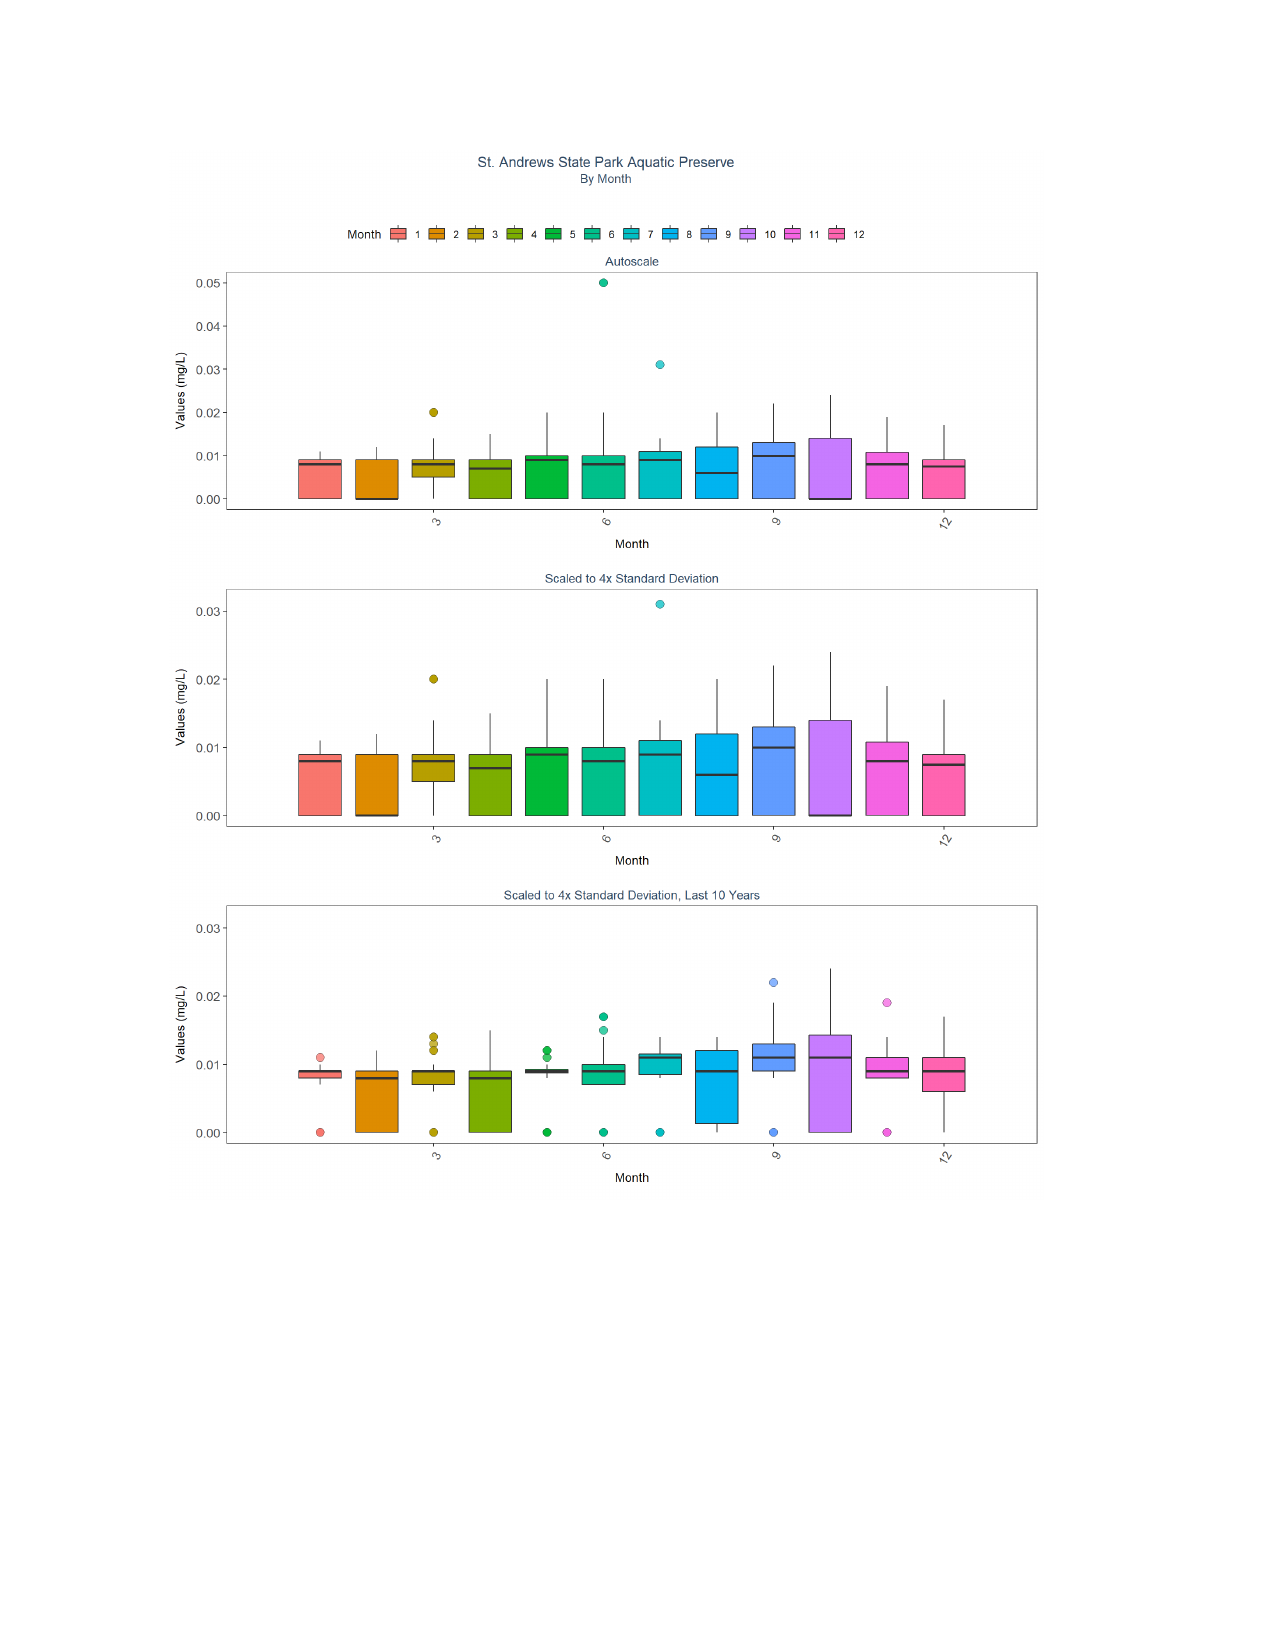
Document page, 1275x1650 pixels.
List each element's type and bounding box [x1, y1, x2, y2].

picture [168, 150, 1044, 1200]
